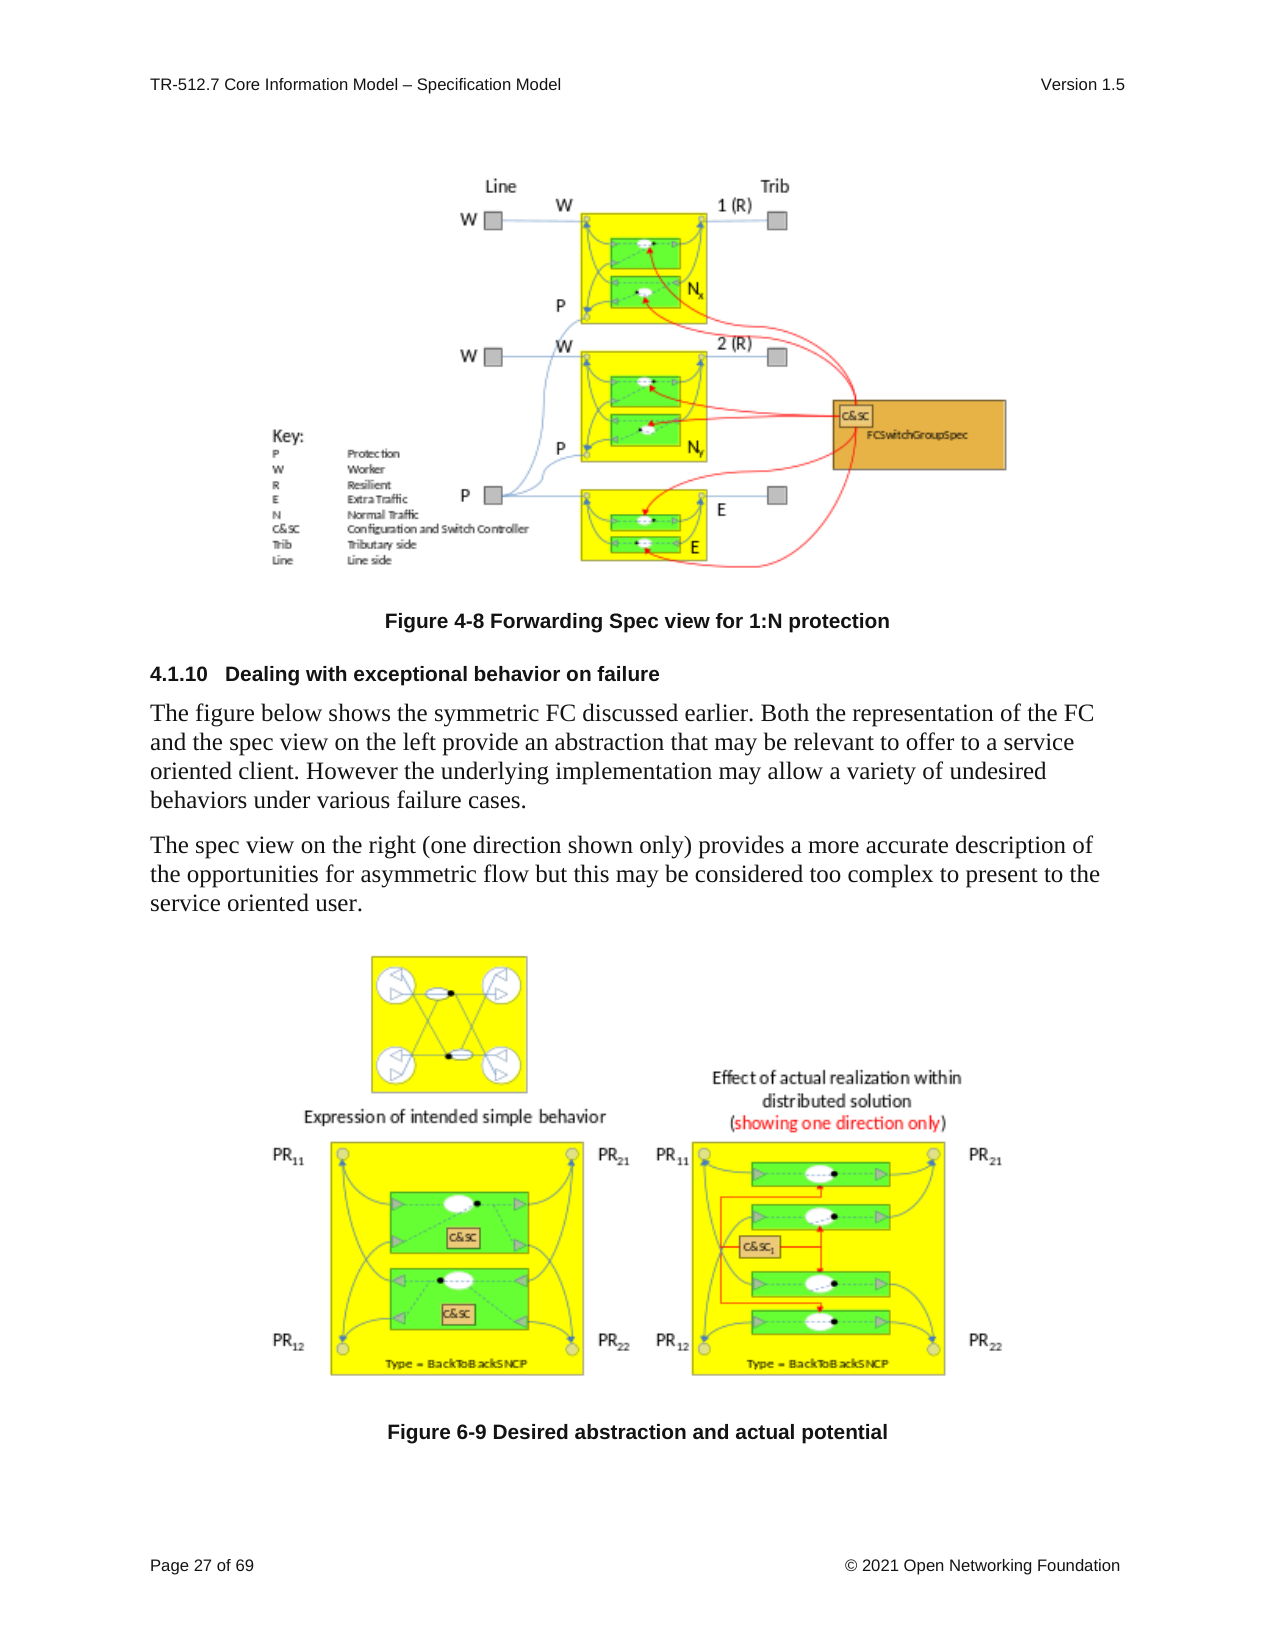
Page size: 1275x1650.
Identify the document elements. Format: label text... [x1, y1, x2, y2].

text The figure below shows the symmetric FC discussed earlier. Both the representation of the FC and the spec view on the left provide an abstraction that may be relevant to offer to a service oriented client. However the underlying implementation may allow a variety of undesired behaviors under various failure cases. [150, 698, 1125, 813]
text The spec view on the right (one direction shown only) provides a more accurate description of the opportunities for asymmetric flow but this may be considered too complex to present to the service oriented user. [150, 830, 1125, 916]
subtitle Dealing with exceptional behavior on failure [150, 662, 1125, 686]
